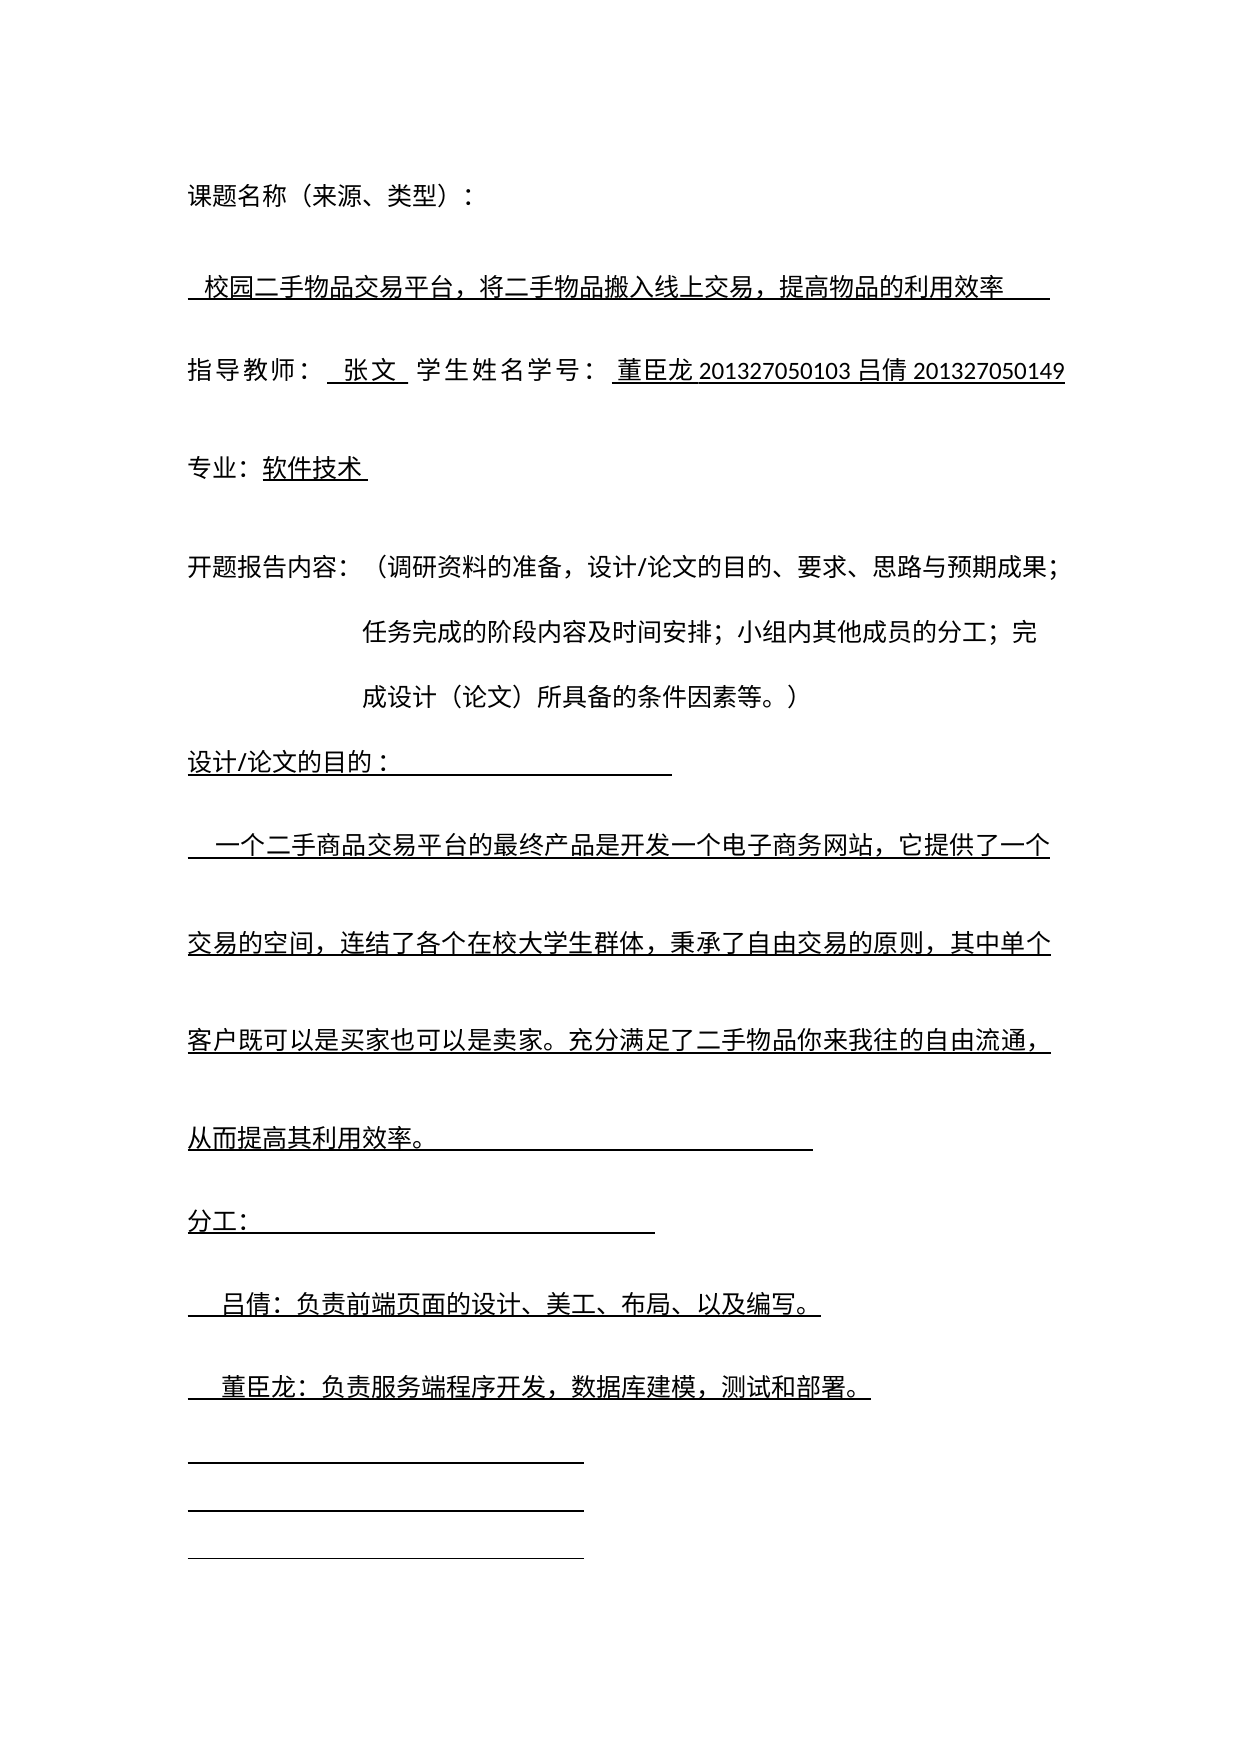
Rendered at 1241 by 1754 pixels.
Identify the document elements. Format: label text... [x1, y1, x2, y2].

text 吕倩：负责前端页面的设计、美工、布局、以及编写。 [187, 1270, 1053, 1335]
text 一个二手商品交易平台的最终产品是开发一个电子商务网站，它提供了一个交易的空间，连结了各个在校大学生群体，秉承了自由交易的原则，其中单个客户既可以是买家也可以是卖家。充分满足了二手物品你来我往的自由流通，从而提高其利用效率。 [187, 811, 1053, 1169]
text 设计/论文的目的 ： [187, 728, 1053, 793]
text 指导教师： 张文 学生姓名学号： 董臣龙201327050103 吕倩201327050149 专业：软件技术 [187, 336, 1065, 499]
text 课题名称（来源、类型）： [187, 162, 1053, 227]
text 分工： [187, 1187, 1053, 1252]
text 校园二手物品交易平台，将二手物品搬入线上交易，提高物品的利用效率 [187, 253, 1053, 318]
text 开题报告内容：（调研资料的准备，设计/论文的目的、要求、思路与预期成果；任务完成的阶段内容及时间安排；小组内其他成员的分工；完成设计（论文）所具备的条件因素等。） [187, 533, 1053, 728]
text 董臣龙：负责服务端程序开发，数据库建模，测试和部署。 [187, 1353, 1053, 1418]
